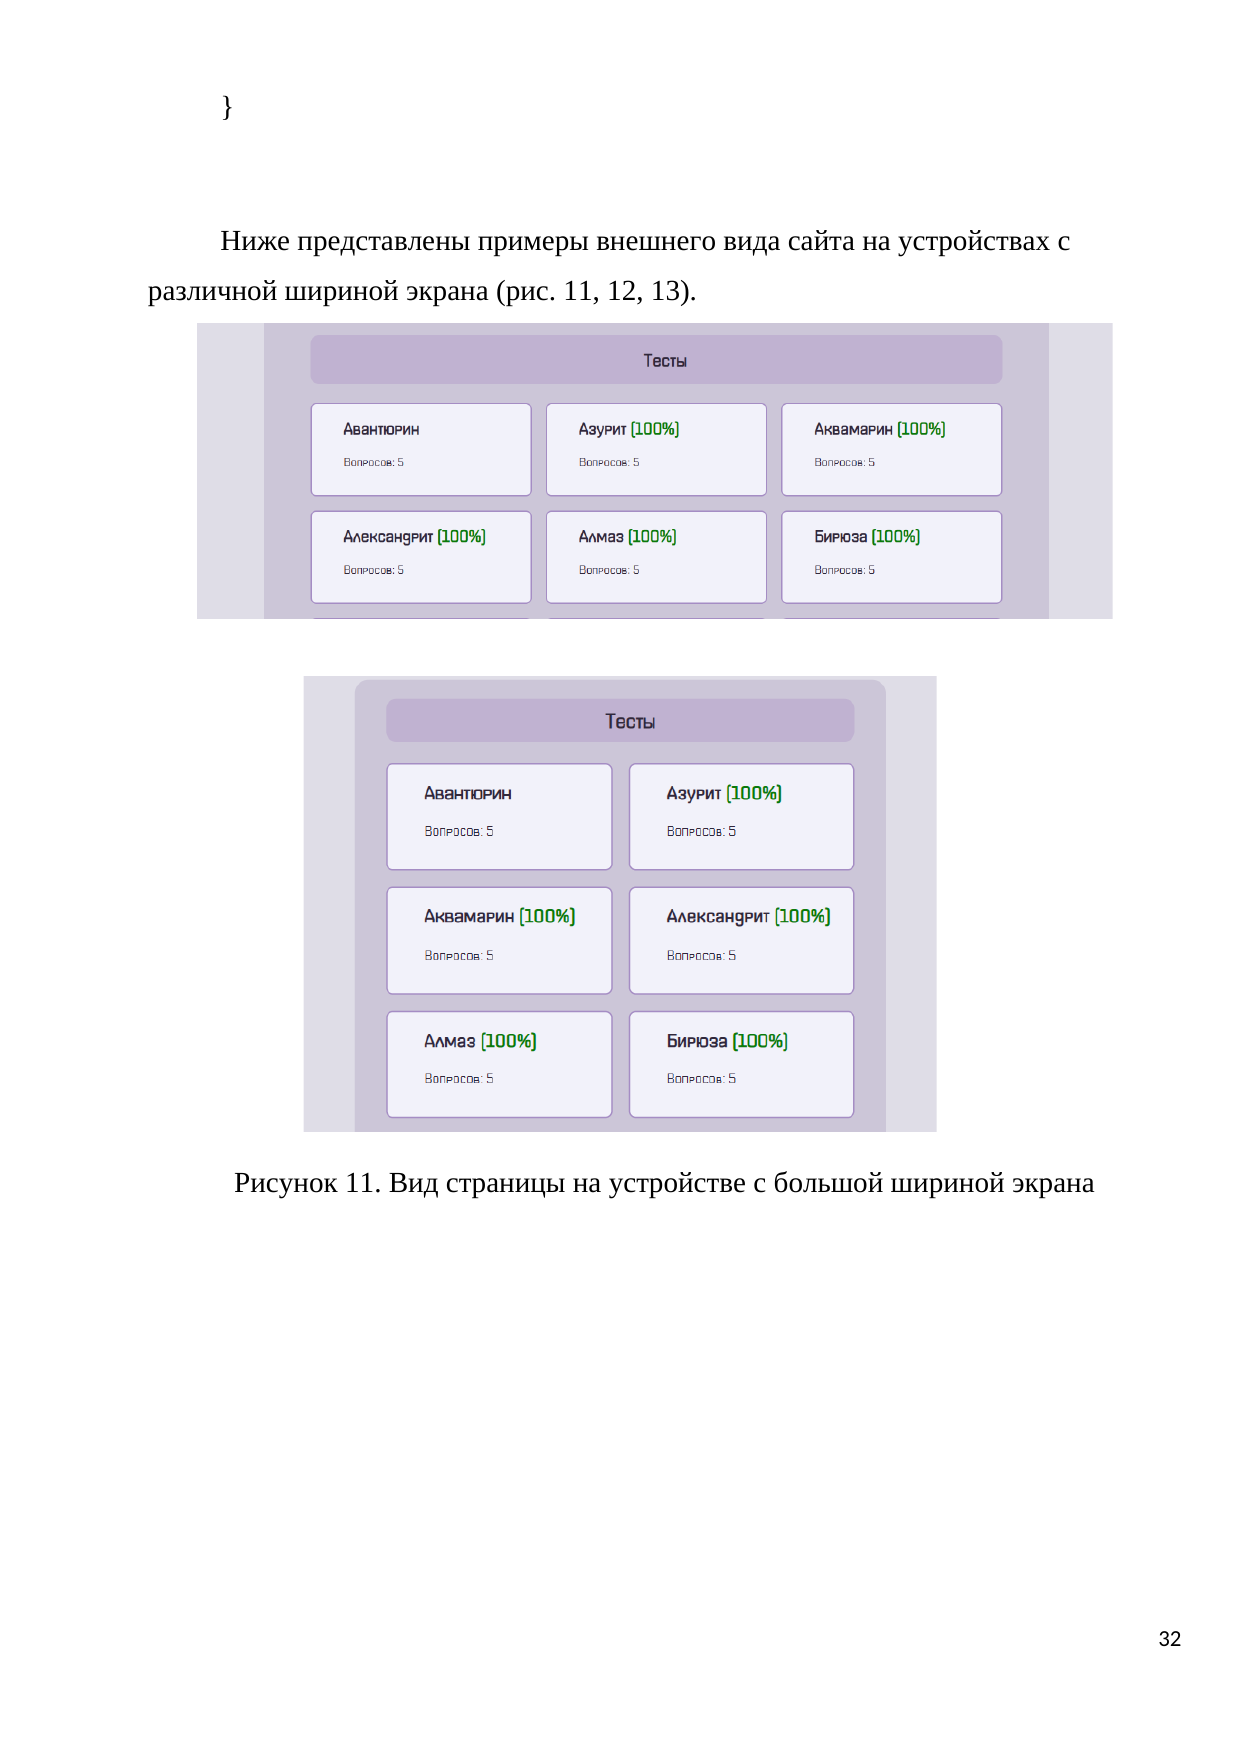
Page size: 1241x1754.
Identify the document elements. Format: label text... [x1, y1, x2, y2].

text } [148, 89, 1181, 122]
text Ниже представлены примеры внешнего вида сайта на устройствах с различной шириной экрана (рис. 11, 12, 13). [148, 223, 1181, 306]
picture [303, 676, 937, 1132]
picture [197, 323, 1113, 619]
